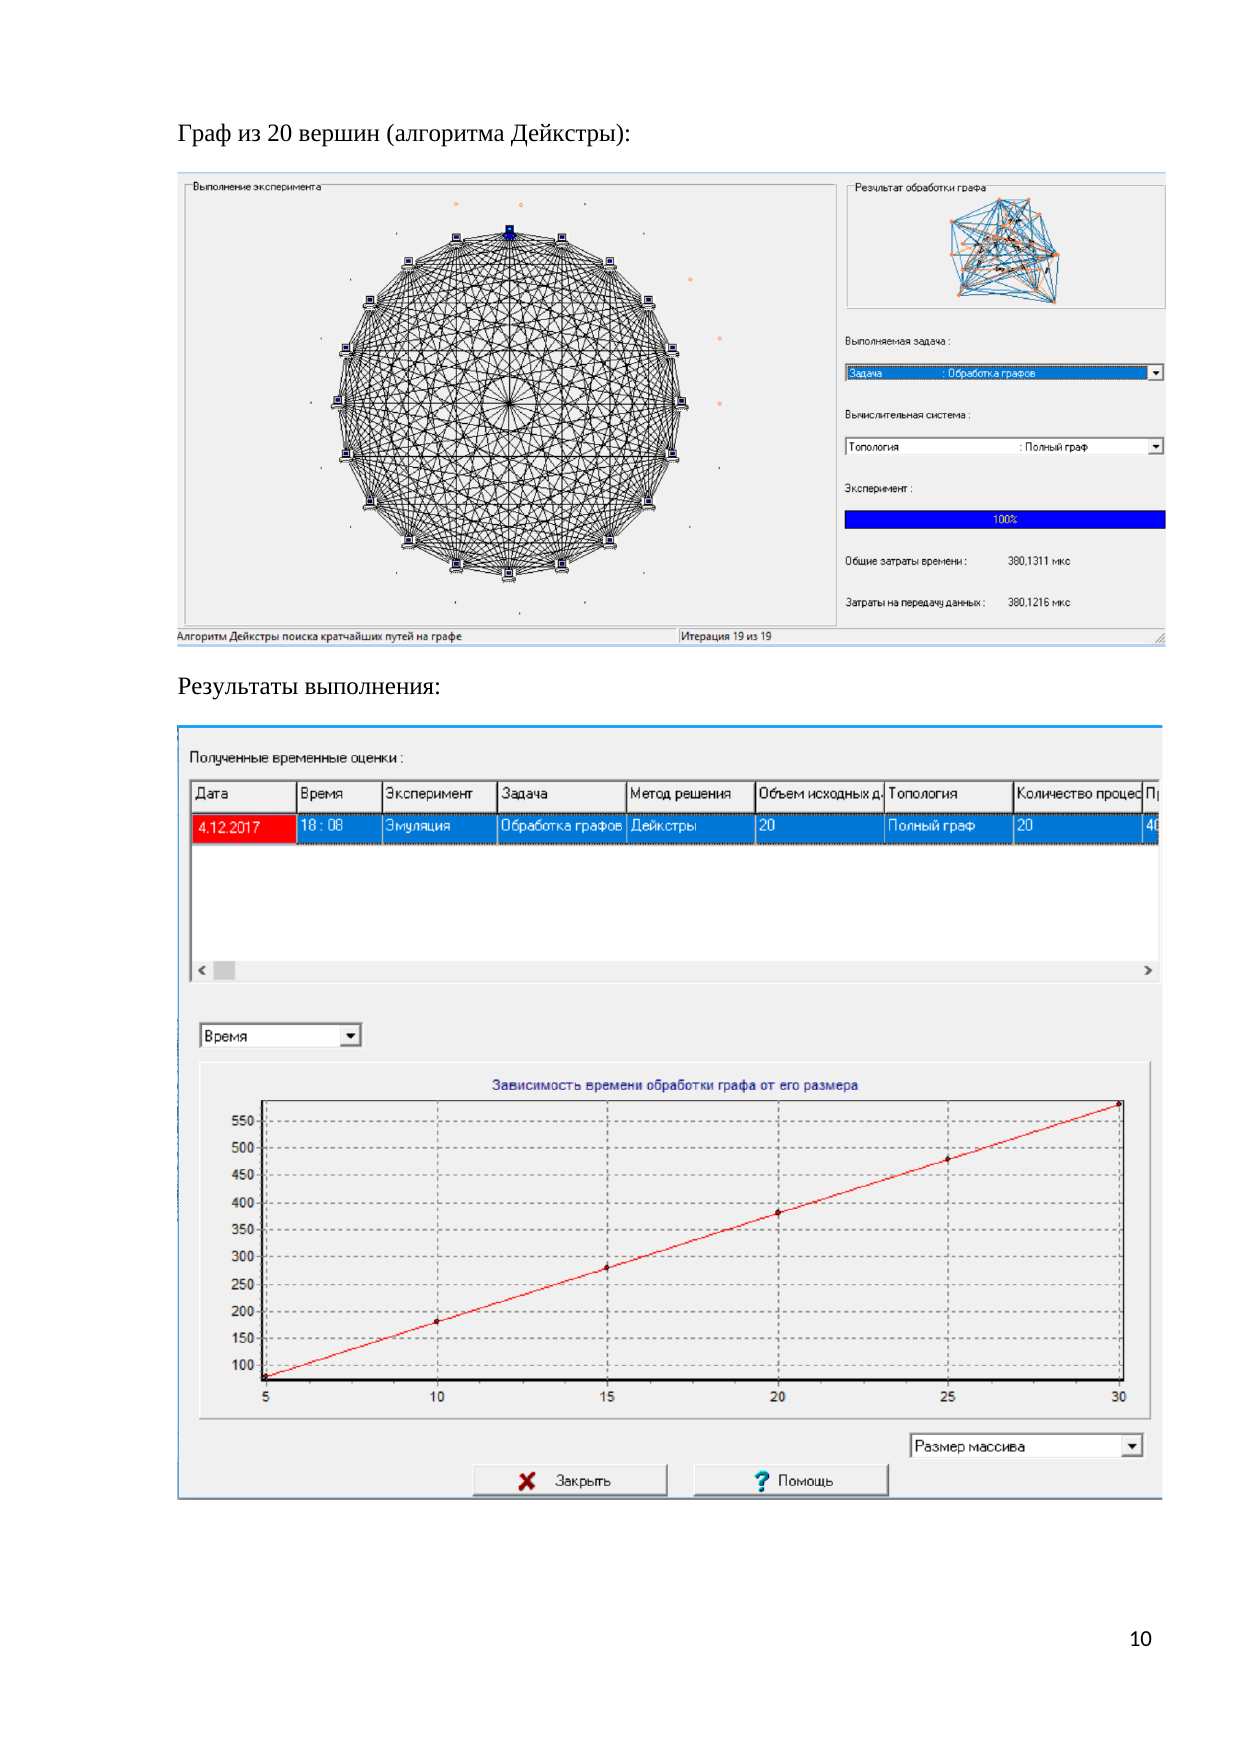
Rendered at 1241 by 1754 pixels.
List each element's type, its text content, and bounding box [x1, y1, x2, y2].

text Результаты выполнения: [177, 671, 1152, 700]
picture [177, 172, 1166, 647]
text Граф из 20 вершин (алгоритма Дейкстры): [177, 118, 1152, 147]
picture [177, 725, 1163, 1500]
